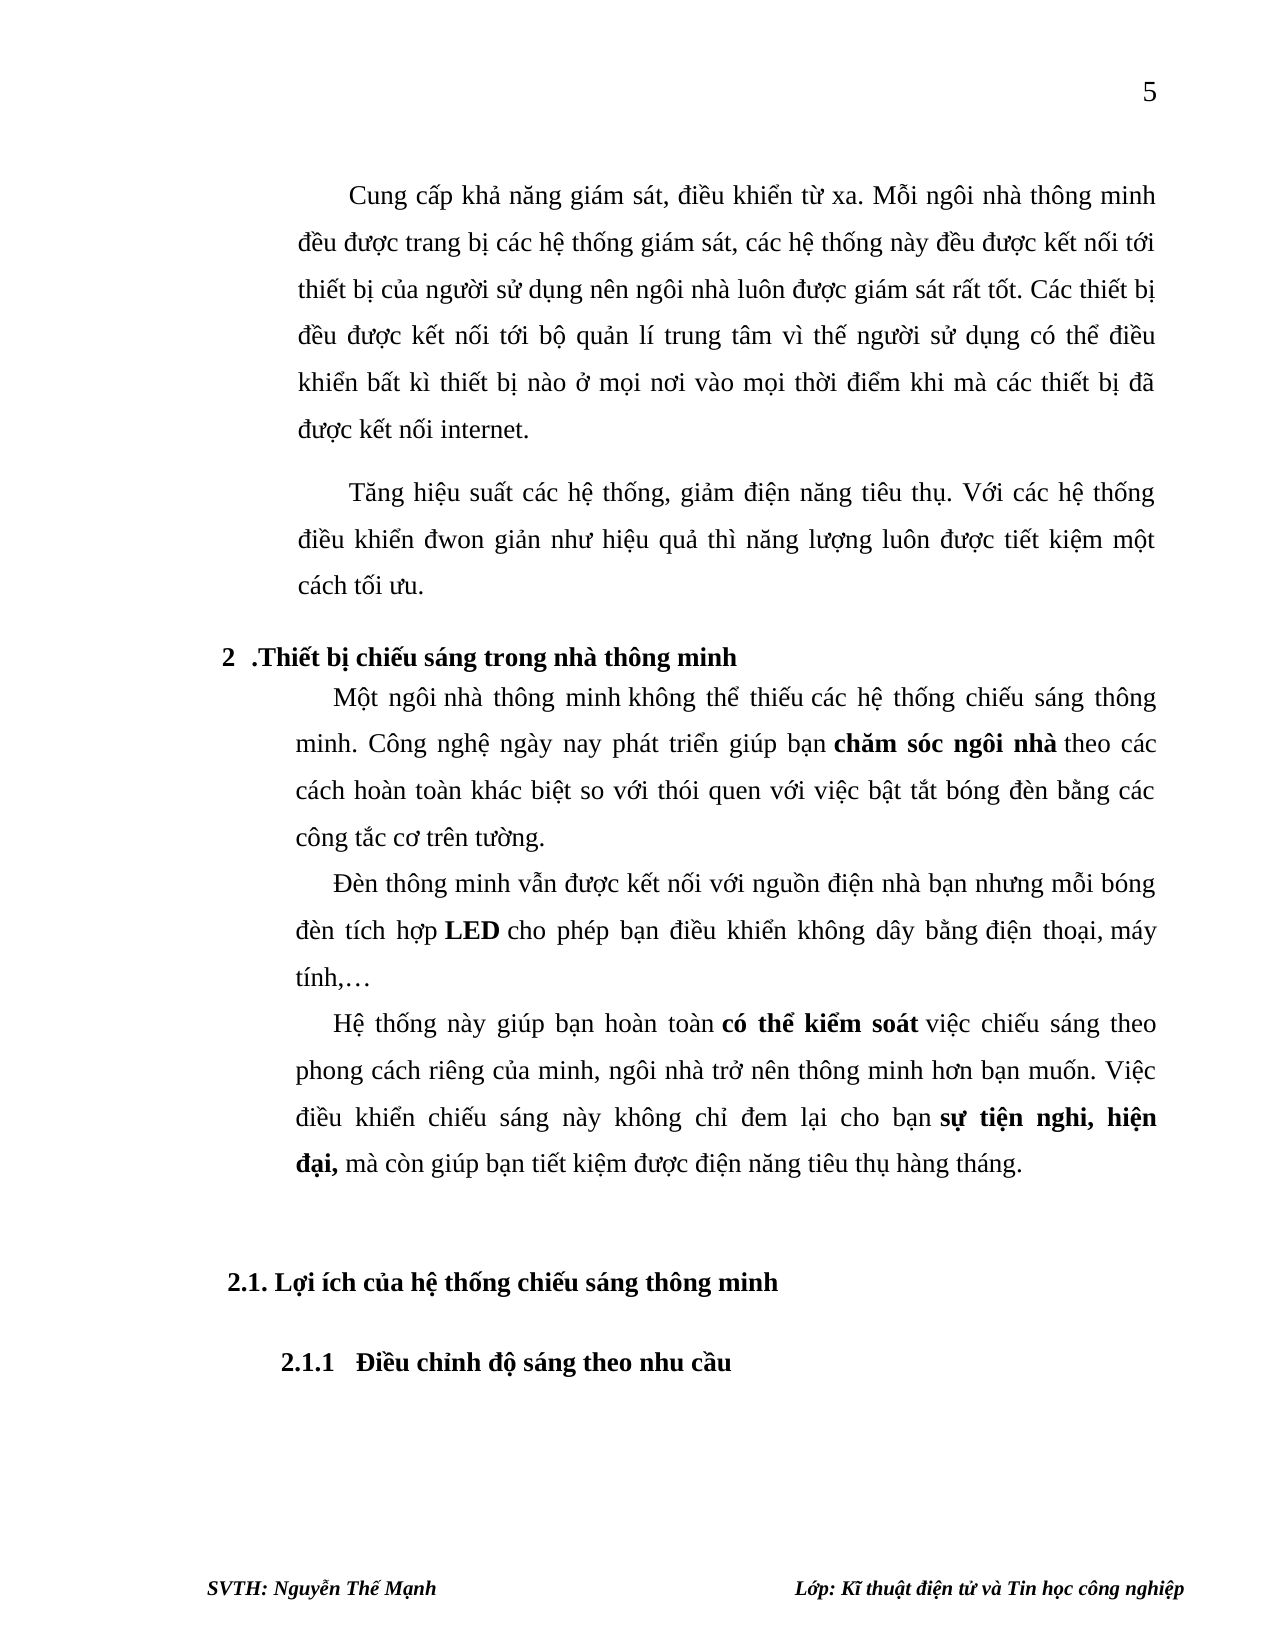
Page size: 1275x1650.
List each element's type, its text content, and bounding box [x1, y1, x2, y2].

text Hệ thống này giúp bạn hoàn toàn có thể kiểm soát việc chiếu sáng theo phong cách riêng của minh, ngôi nhà trở nên thông minh hơn bạn muốn. Việc điều khiển chiếu sáng này không chỉ đem lại cho bạn sự tiện nghi, hiện đại, mà còn giúp bạn tiết kiệm được điện năng tiêu thụ hàng tháng. [295, 1008, 1157, 1179]
subtitle 2.1. Lợi ích của hệ thống chiếu sáng thông minh [207, 1266, 1157, 1297]
list Điều chỉnh độ sáng theo nhu cầu [281, 1346, 1157, 1377]
text Một ngôi nhà thông minh không thể thiếu các hệ thống chiếu sáng thông minh. Công nghệ ngày nay phát triển giúp bạn chăm sóc ngôi nhà theo các cách hoàn toàn khác biệt so với thói quen với việc bật tắt bóng đèn bằng các công tắc cơ trên tường. [295, 681, 1157, 852]
subtitle .Thiết bị chiếu sáng trong nhà thông minh [222, 641, 1157, 672]
text Cung cấp khả năng giám sát, điều khiển từ xa. Mỗi ngôi nhà thông minh đều được trang bị các hệ thống giám sát, các hệ thống này đều được kết nối tới thiết bị của người sử dụng nên ngôi nhà luôn được giám sát rất tốt. Các thiết bị đều được kết nối tới bộ quản lí trung tâm vì thế người sử dụng có thể điều khiển bất kì thiết bị nào ở mọi nơi vào mọi thời điểm khi mà các thiết bị đã được kết nối internet. [298, 179, 1157, 444]
text Tăng hiệu suất các hệ thống, giảm điện năng tiêu thụ. Với các hệ thống điều khiển đwon giản như hiệu quả thì năng lượng luôn được tiết kiệm một cách tối ưu. [298, 476, 1157, 601]
text Đèn thông minh vẫn được kết nối với nguồn điện nhà bạn nhưng mỗi bóng đèn tích hợp LED cho phép bạn điều khiển không dây bằng điện thoại, máy tính,… [295, 868, 1157, 992]
